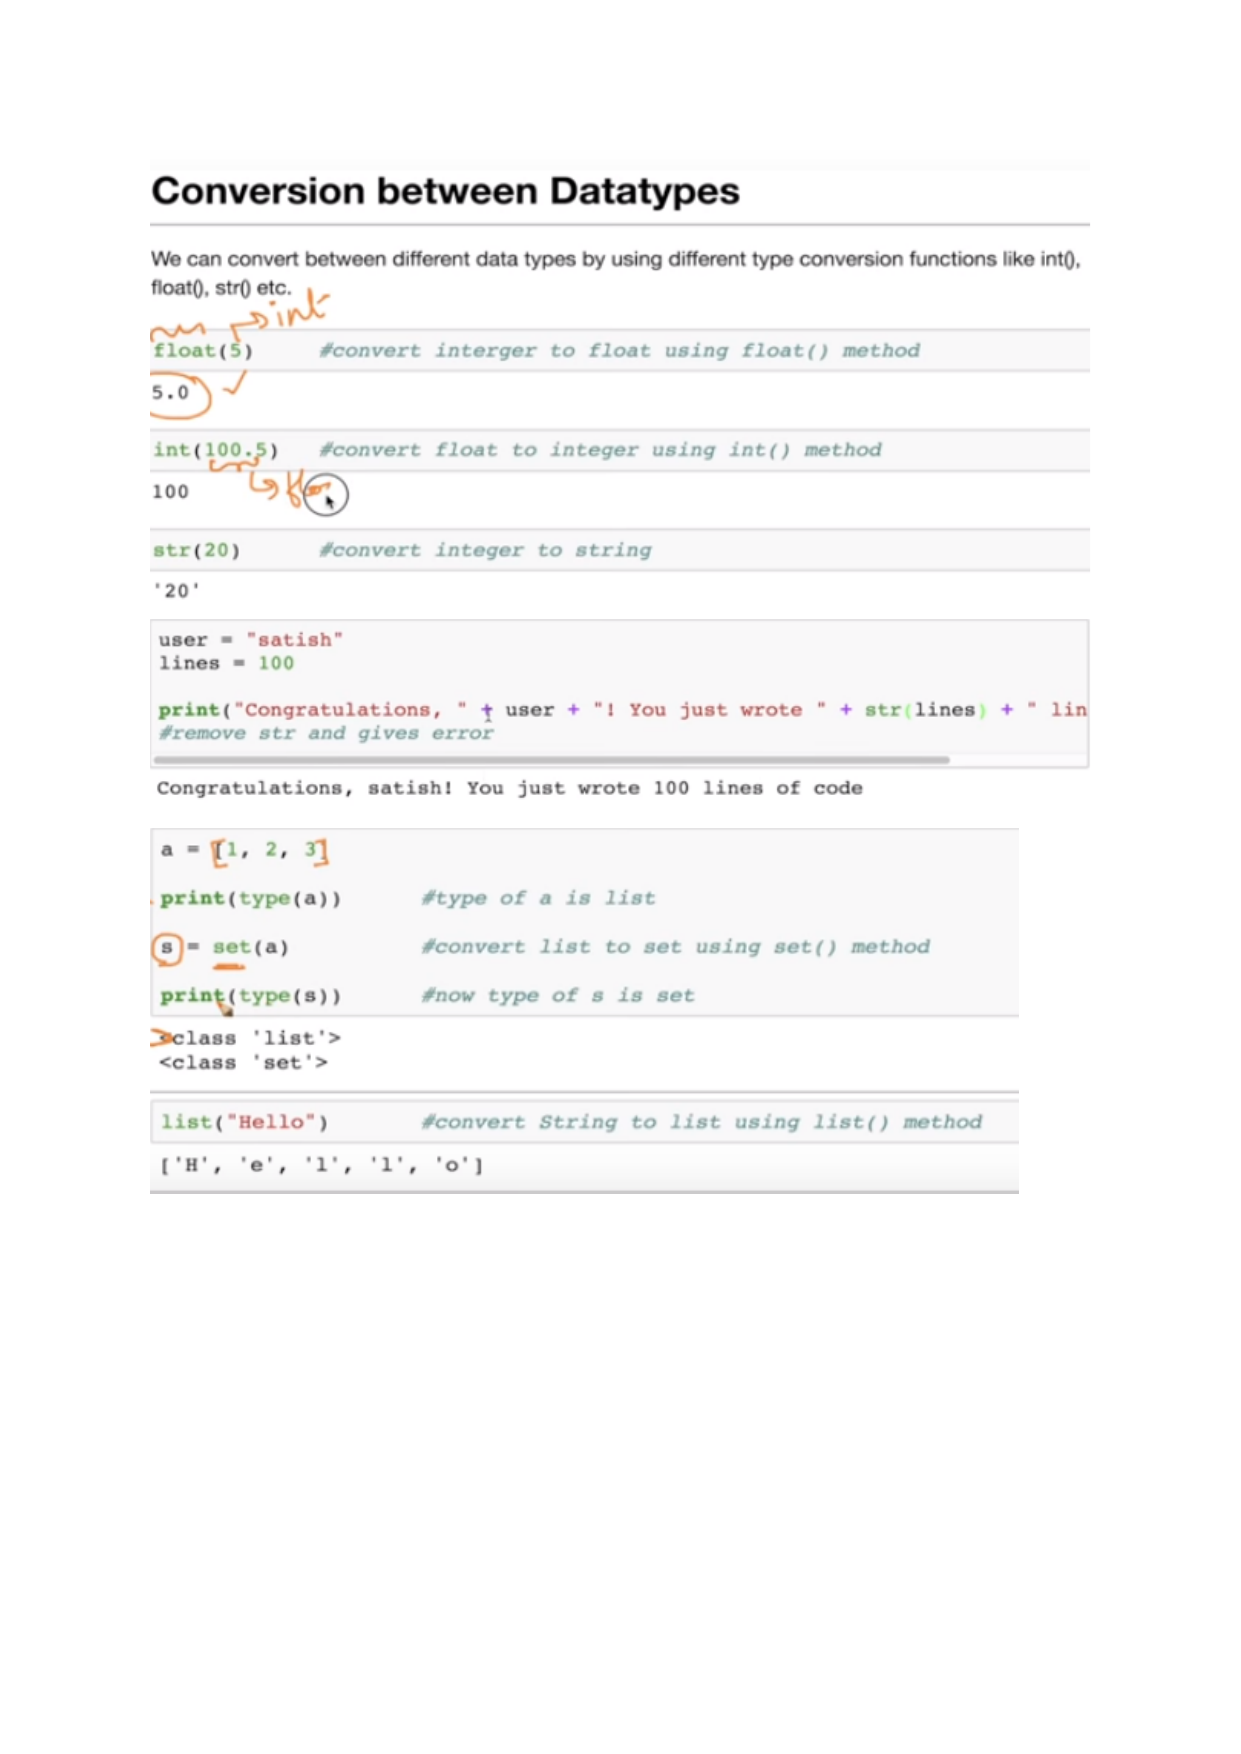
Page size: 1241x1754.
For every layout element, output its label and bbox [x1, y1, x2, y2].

picture [150, 150, 1091, 601]
picture [150, 828, 1019, 1194]
picture [150, 619, 1091, 810]
